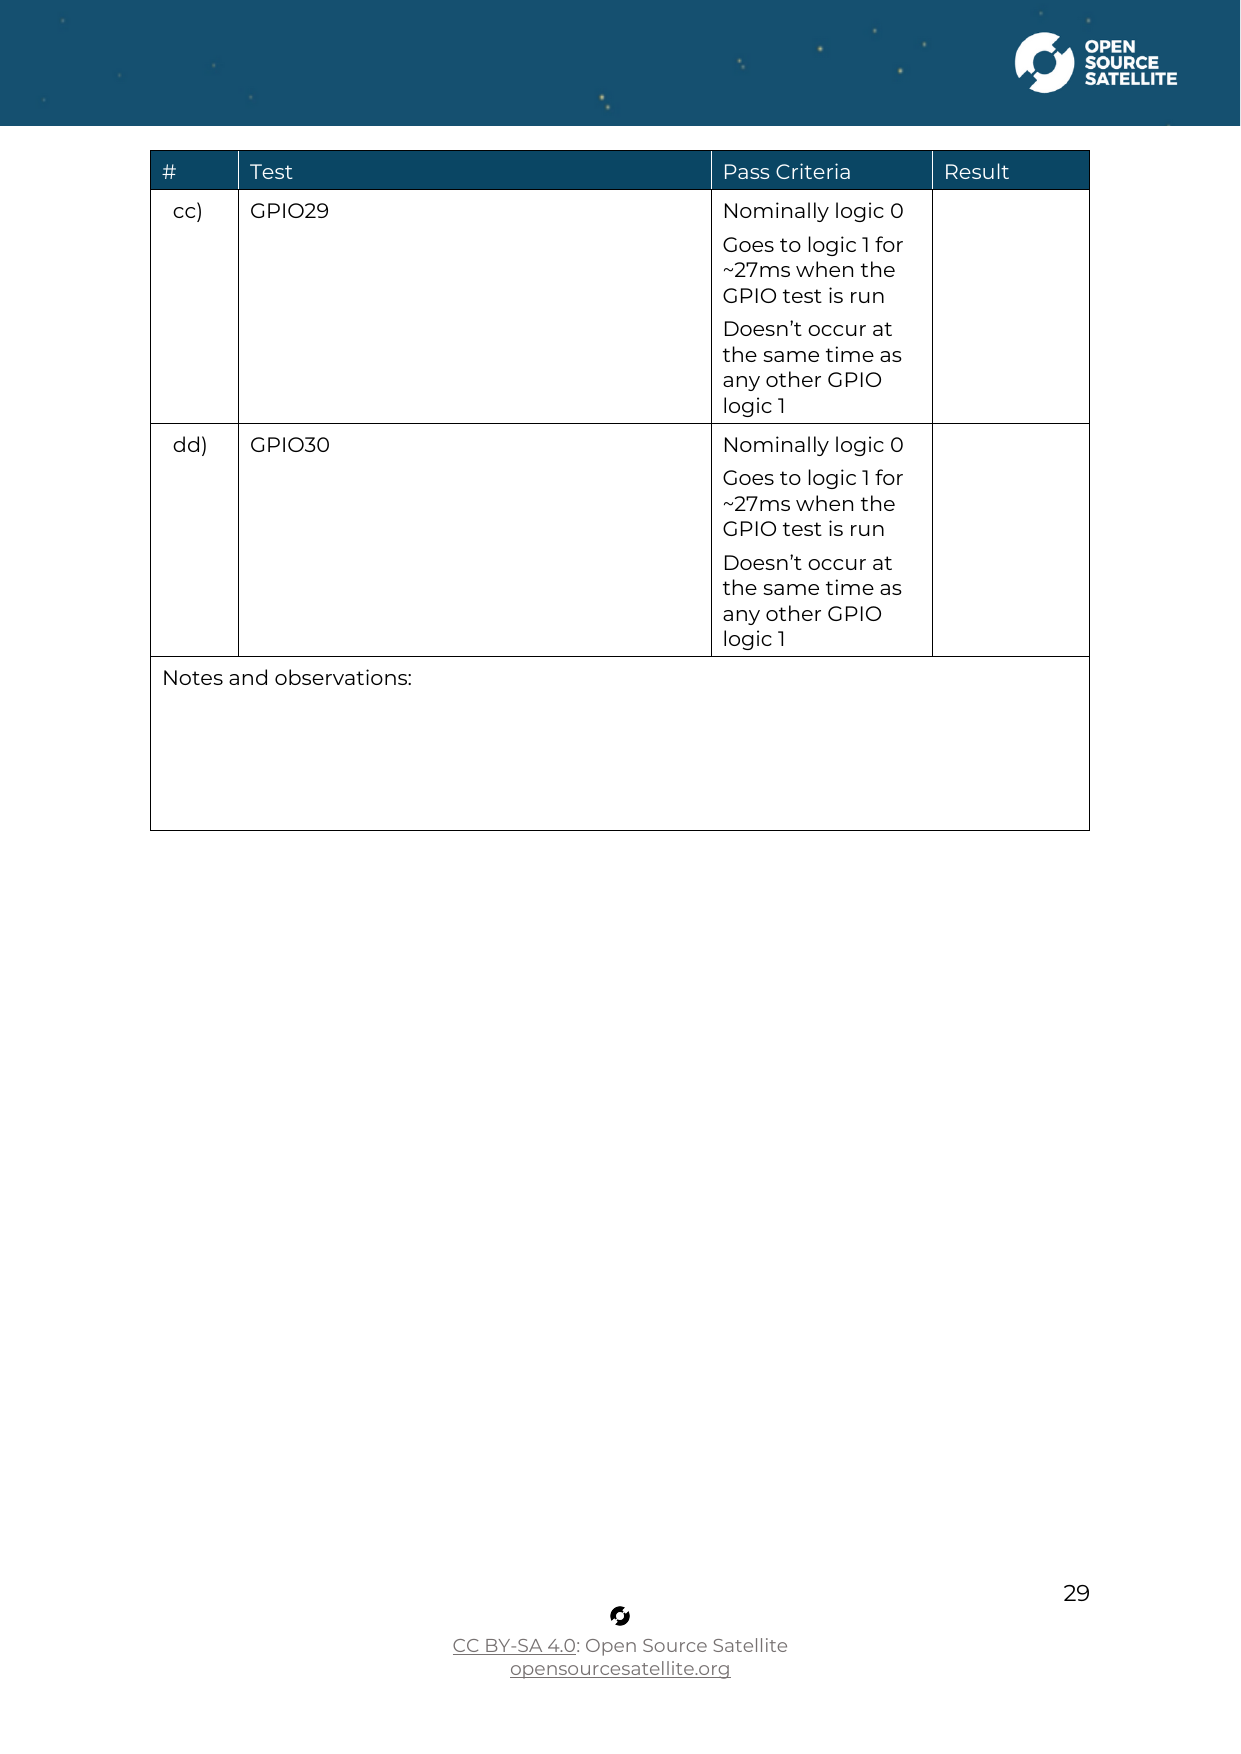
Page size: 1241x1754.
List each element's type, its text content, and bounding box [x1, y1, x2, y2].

table_cell GPIO29 [239, 190, 711, 422]
table_cell GPIO30 [239, 424, 711, 656]
table_header Result [933, 151, 1089, 189]
table_cell Notes and observations: [151, 657, 1089, 830]
table_cell dd) [151, 424, 238, 656]
table_cell Nominally logic 0 Goes to logic 1 for ~27ms when the GPIO test is run Doesn’t occur at the same time as any other GPIO logic 1 [712, 424, 932, 656]
table_cell [933, 424, 1089, 656]
table_cell Nominally logic 0 Goes to logic 1 for ~27ms when the GPIO test is run Doesn’t occur at the same time as any other GPIO logic 1 [712, 190, 932, 422]
table_header Test [239, 151, 711, 189]
table_header Pass Criteria [712, 151, 932, 189]
table_cell cc) [151, 190, 238, 422]
picture [0, 0, 1241, 126]
picture [610, 1606, 630, 1626]
table_header # [151, 151, 238, 189]
table_cell [933, 190, 1089, 422]
